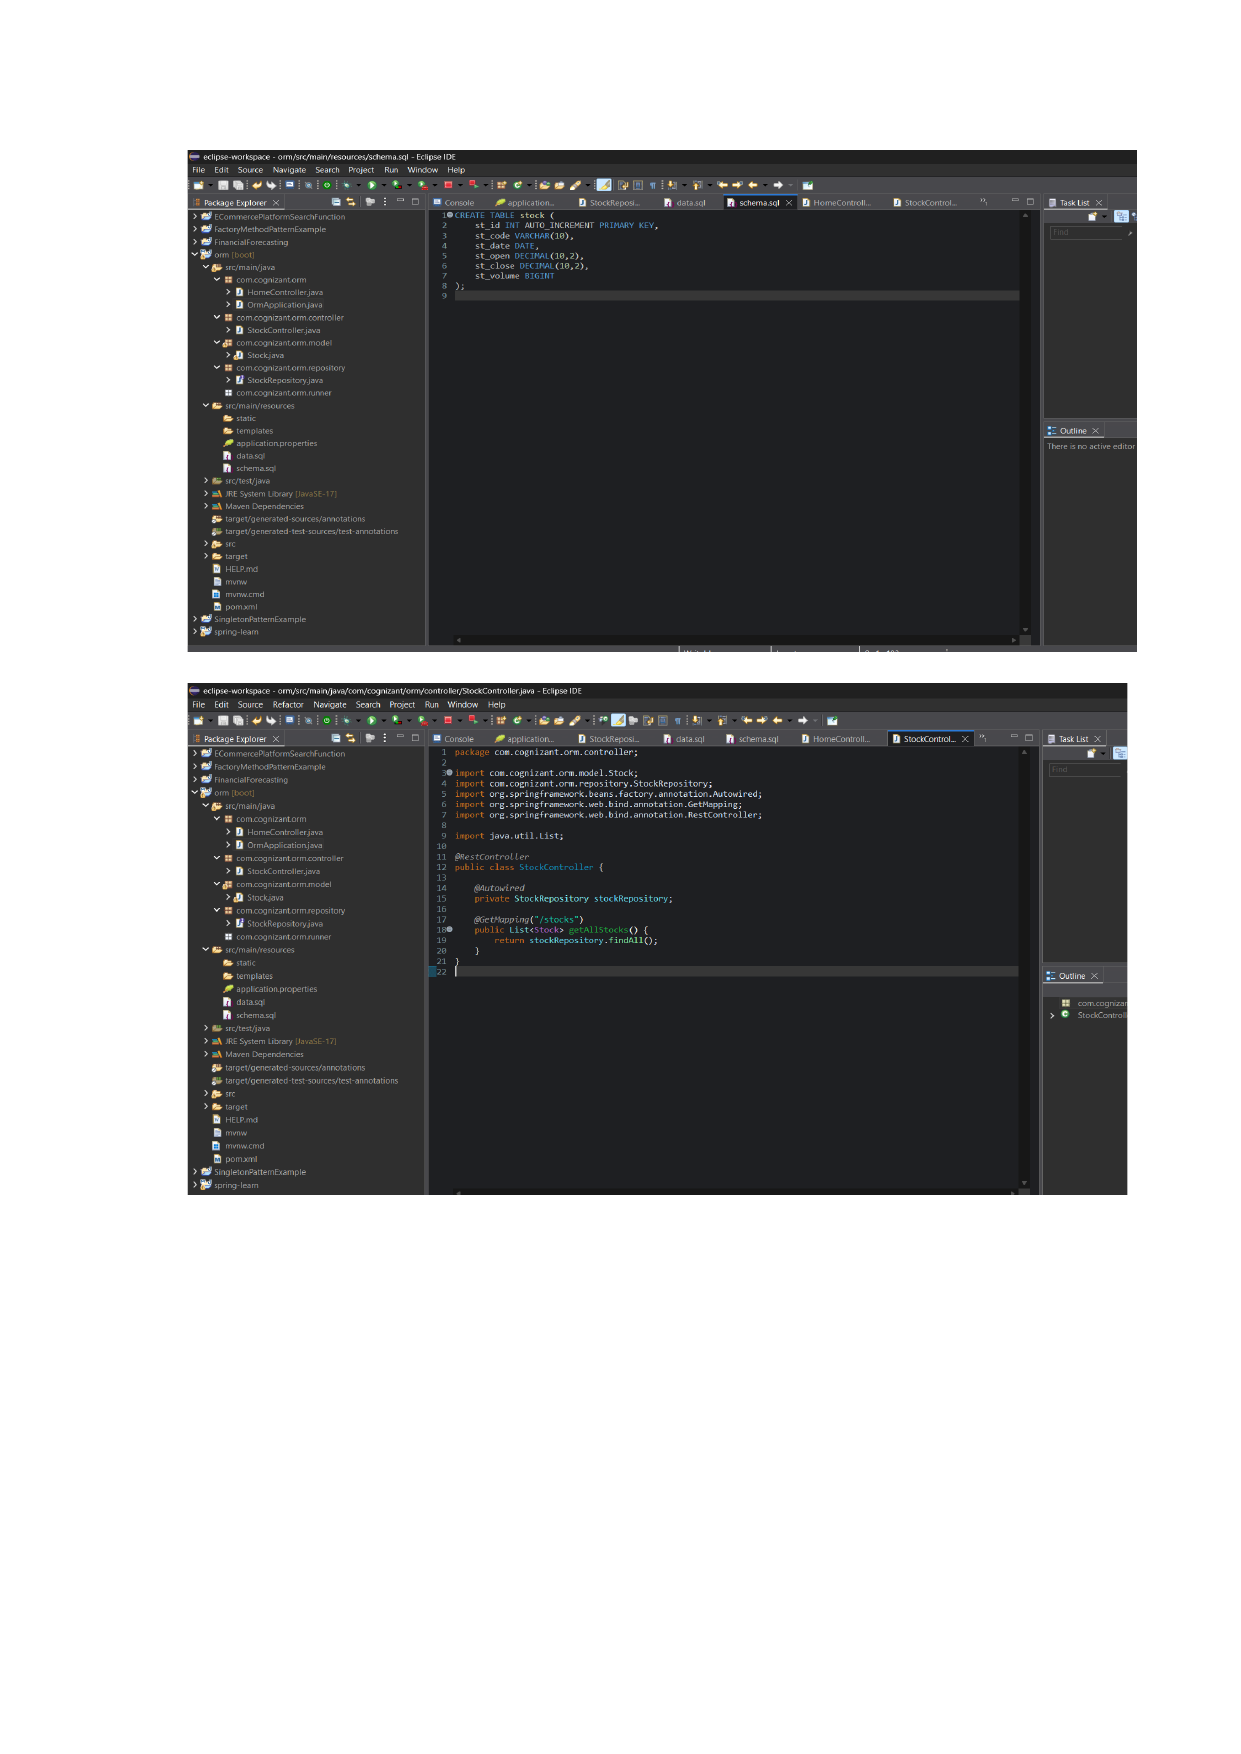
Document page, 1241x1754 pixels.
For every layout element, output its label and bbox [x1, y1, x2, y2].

picture [187, 683, 1128, 1195]
picture [187, 150, 1137, 652]
